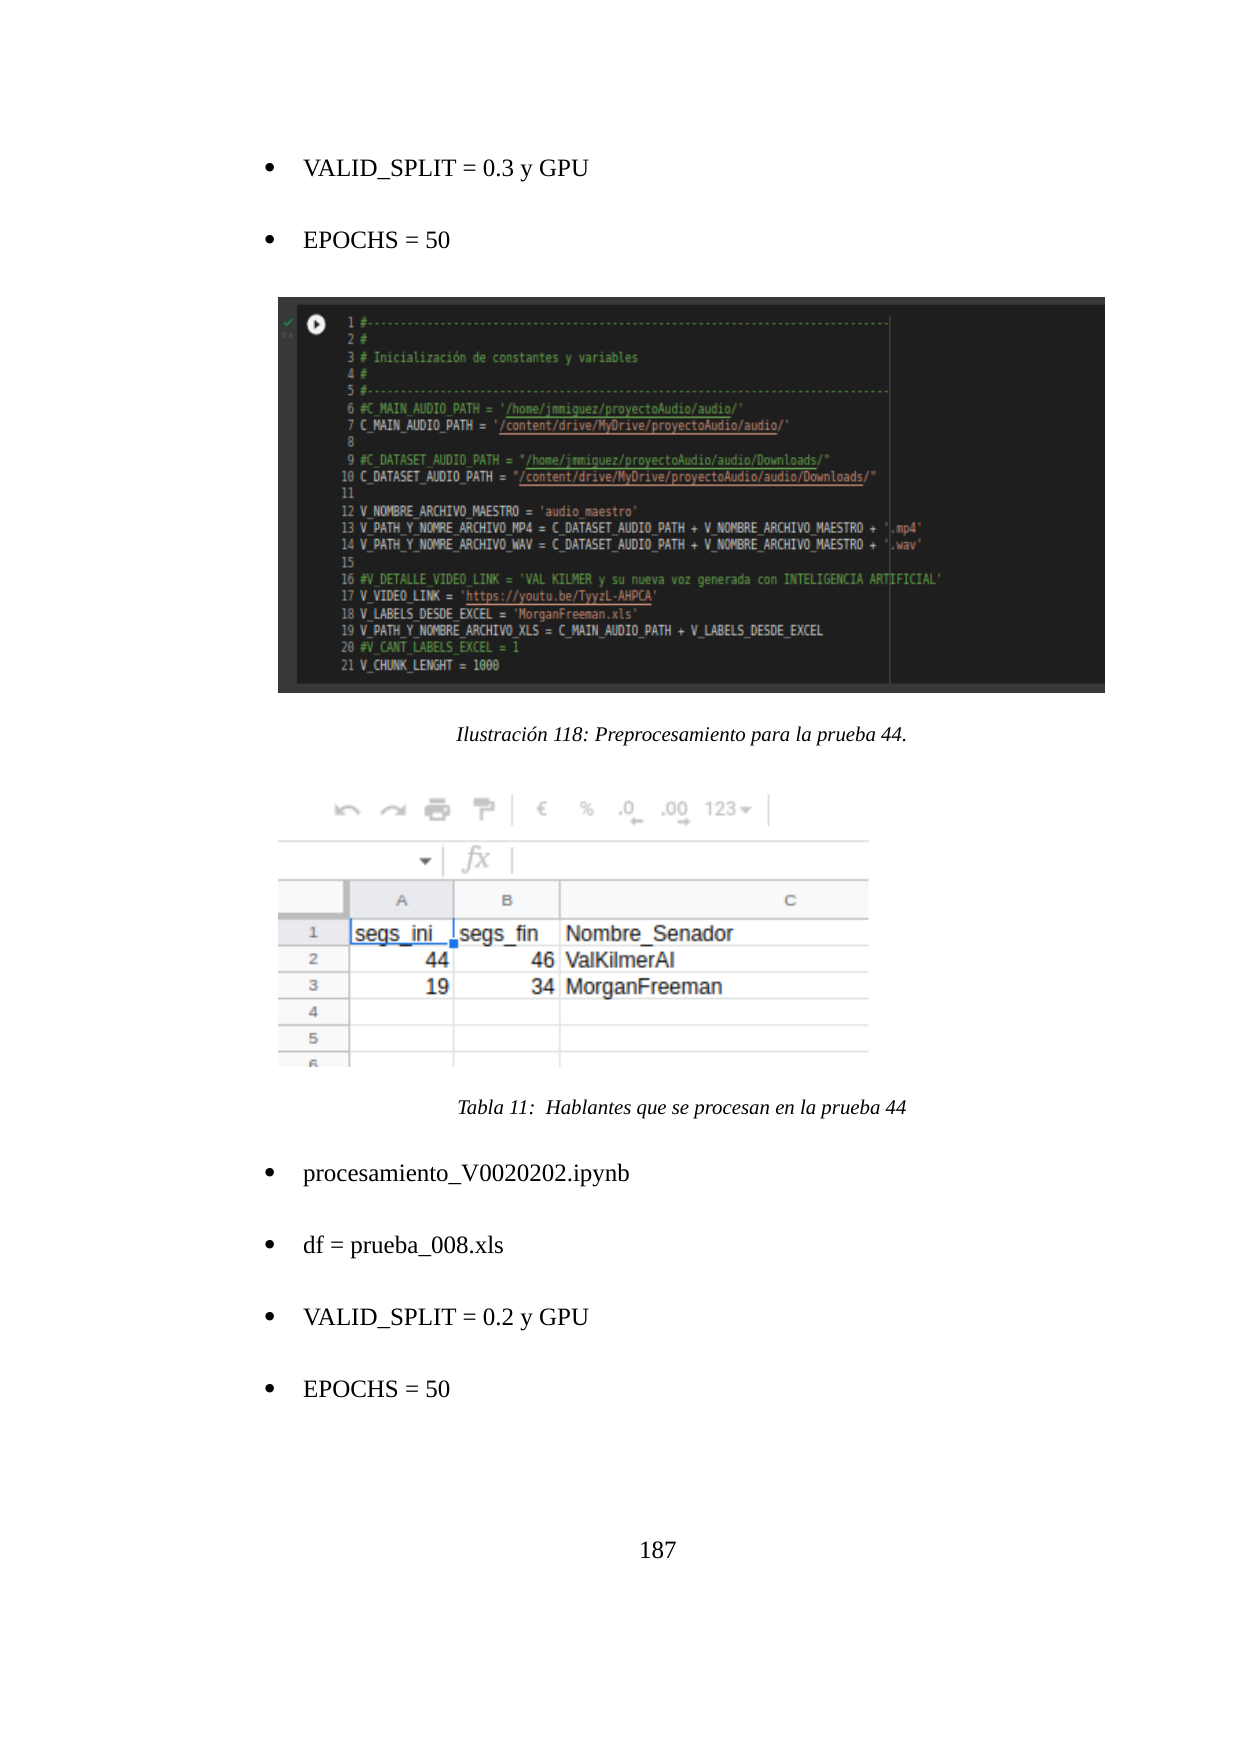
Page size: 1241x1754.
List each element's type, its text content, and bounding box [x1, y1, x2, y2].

picture [278, 297, 1105, 693]
list df = prueba_008.xls [265, 1230, 1087, 1259]
text Ilustración 118: Preprocesamiento para la prueba 44. [228, 721, 1087, 746]
text Tabla 11: Hablantes que se procesan en la prueba 44 [228, 1095, 1087, 1119]
list VALID_SPLIT = 0.2 y GPU [265, 1302, 1087, 1331]
list EPOCHS = 50 [265, 225, 1087, 254]
list procesamiento_V0020202.ipynb [265, 1158, 1087, 1187]
list EPOCHS = 50 [265, 1374, 1087, 1403]
list VALID_SPLIT = 0.3 y GPU [265, 153, 1087, 182]
picture [278, 784, 869, 1067]
